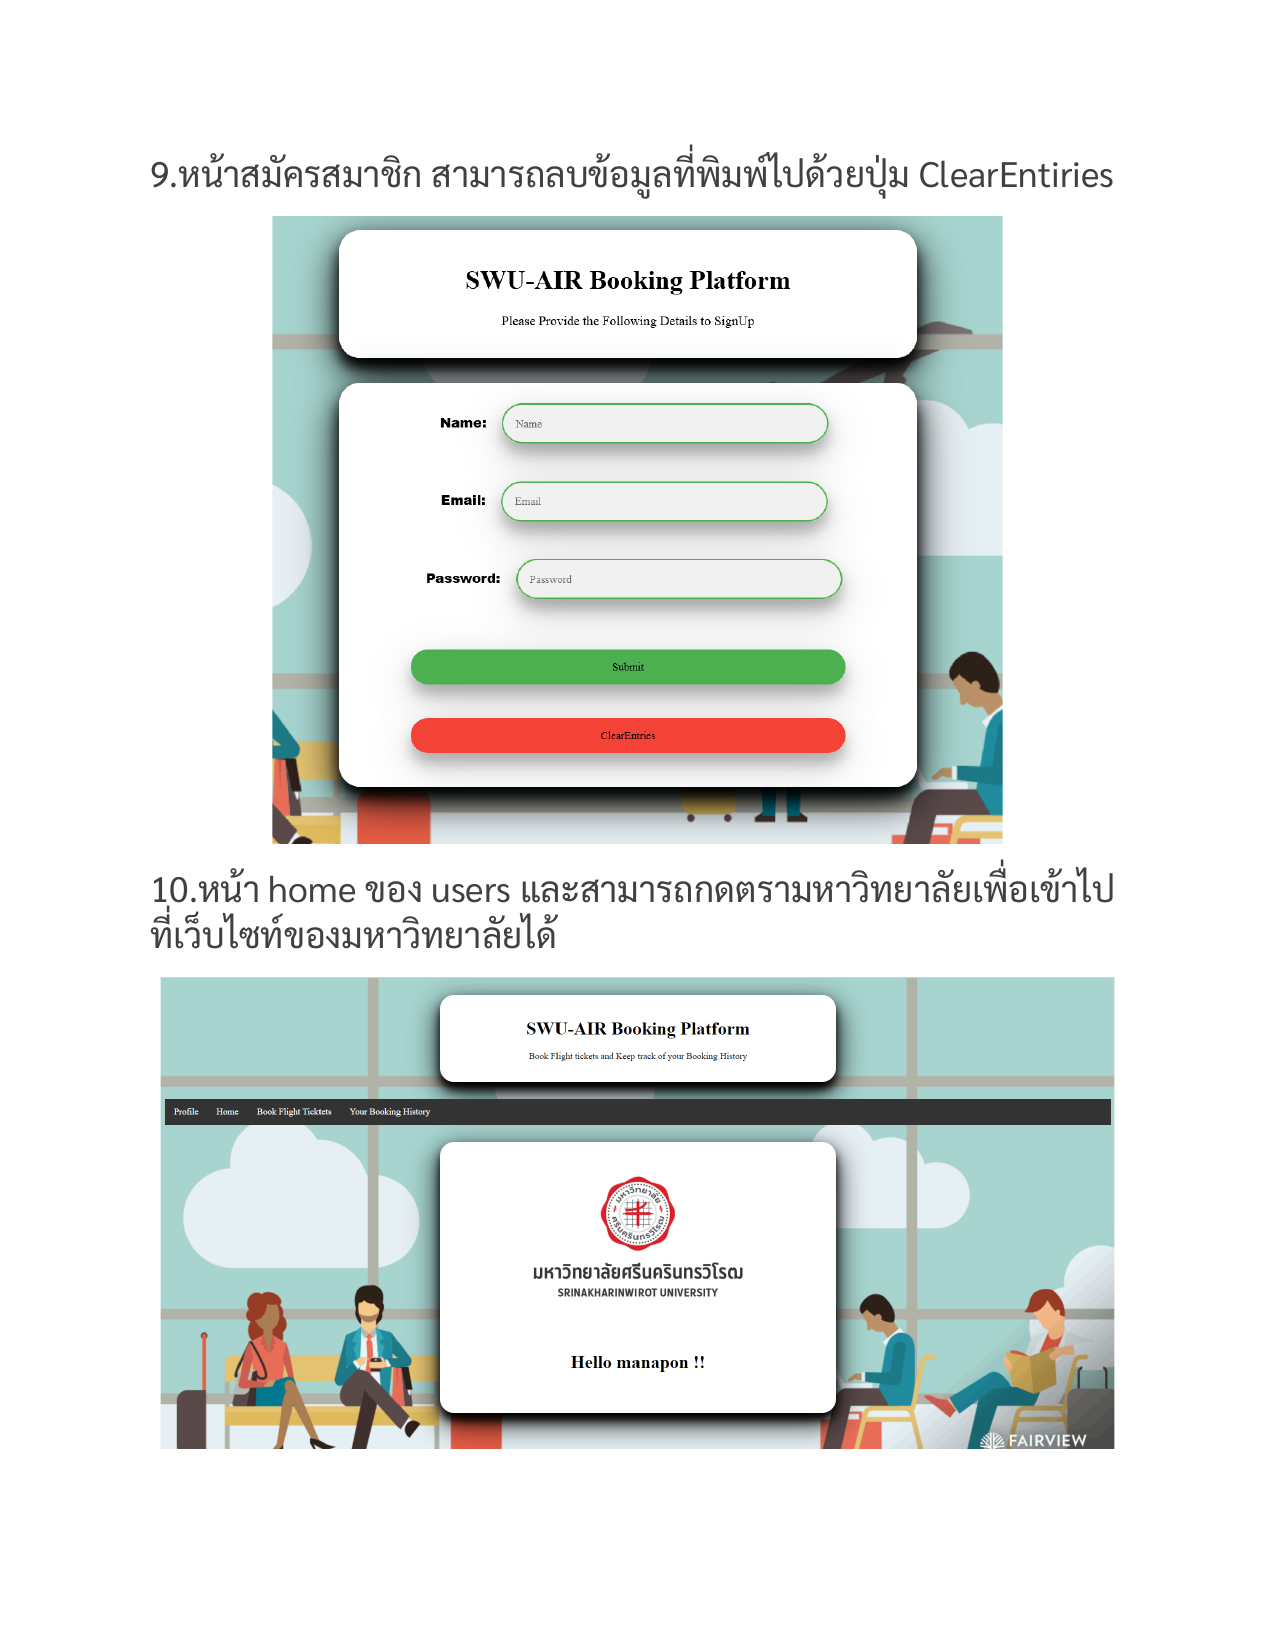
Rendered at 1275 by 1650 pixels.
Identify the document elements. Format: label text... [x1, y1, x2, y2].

picture [160, 977, 1115, 1449]
text 9.หน้าสมัครสมาชิก สามารถลบข้อมูลที่พิมพ์ไปด้วยปุ่ม ClearEntiries [150, 150, 1125, 196]
text 10.หน้า home ของ users และสามารถกดตรามหาวิทยาลัยเพื่อเข้าไป ที่เว็บไซท์ของมหาวิทยาลัยได้ [150, 864, 1125, 956]
picture [272, 216, 1003, 844]
